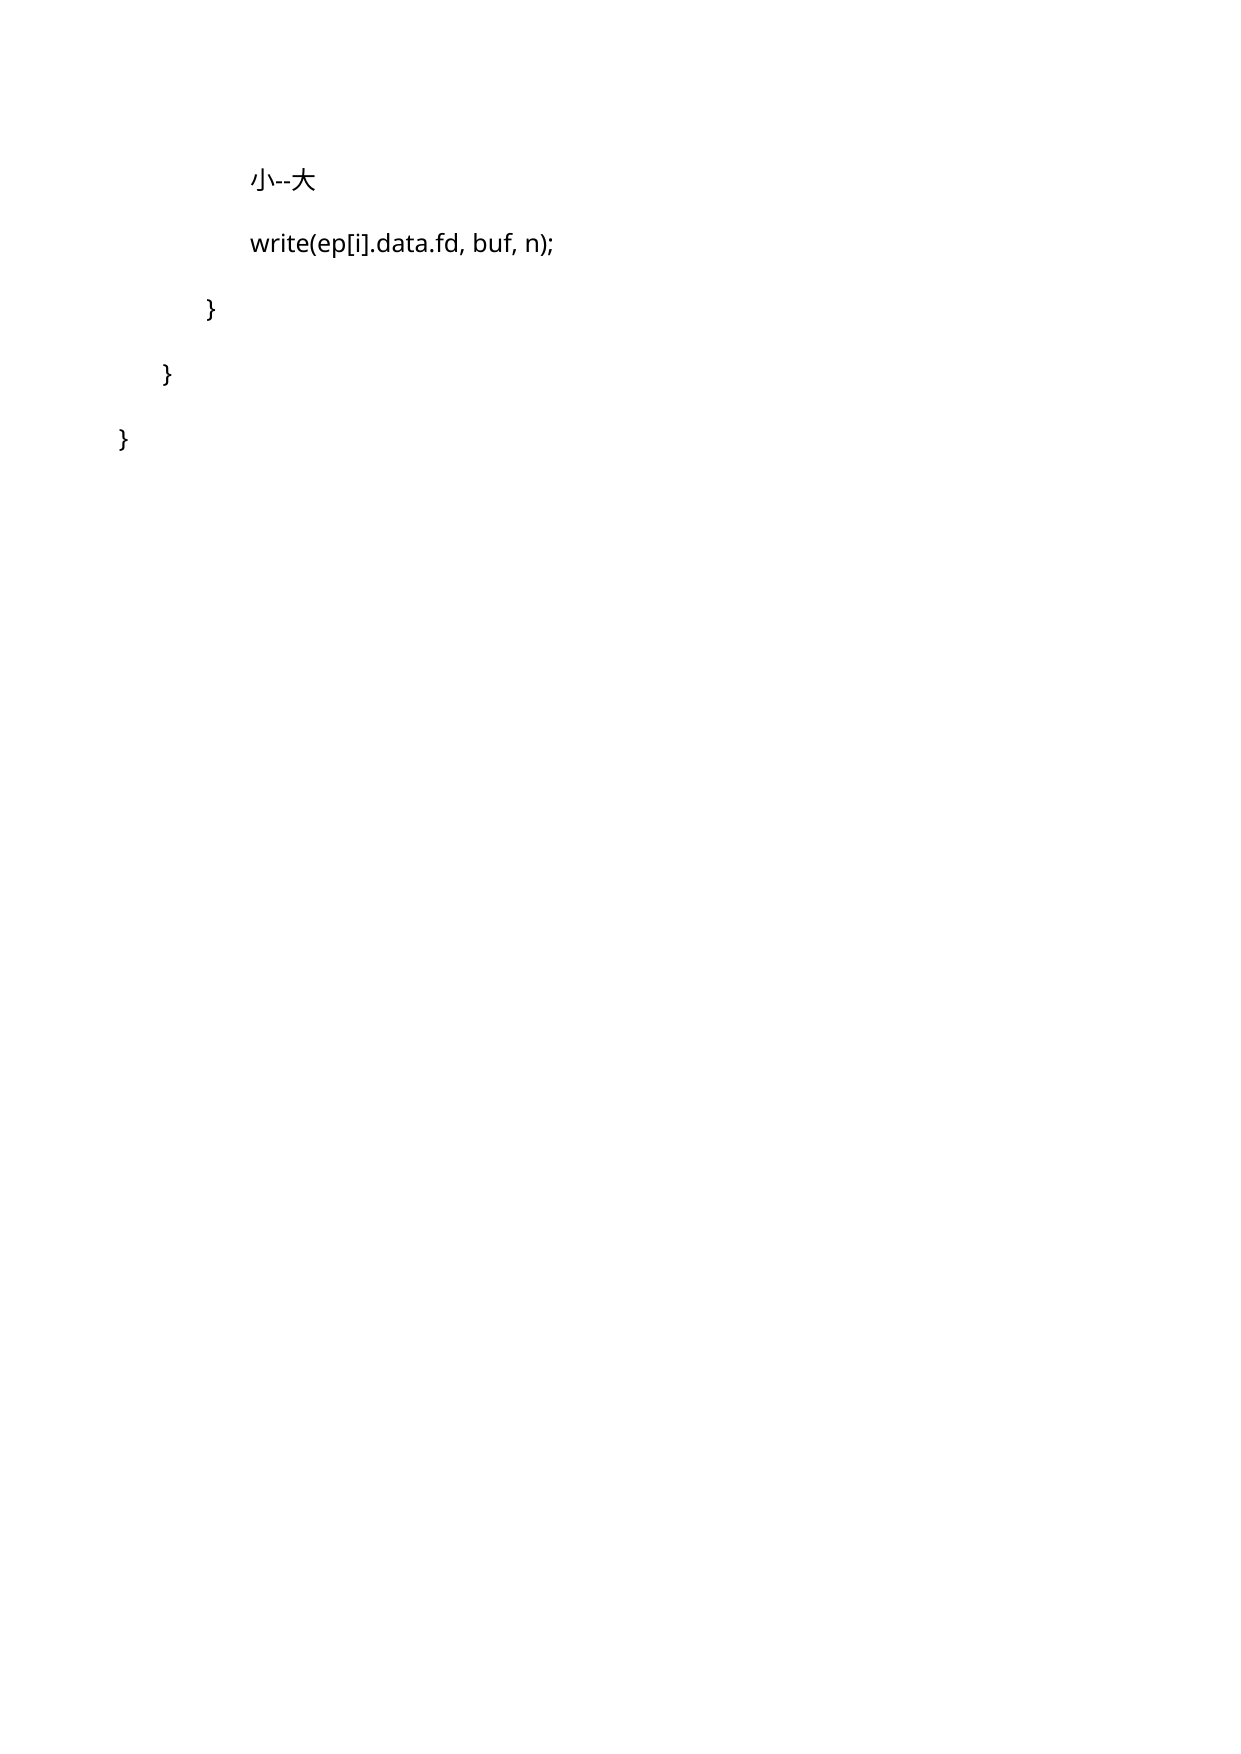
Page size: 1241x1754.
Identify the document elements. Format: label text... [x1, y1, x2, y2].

text 小--大 [75, 146, 1165, 211]
text write(ep[i].data.fd, buf, n); [75, 211, 1165, 276]
text } [75, 276, 1165, 341]
text } [75, 341, 1165, 406]
text } [75, 406, 1165, 471]
